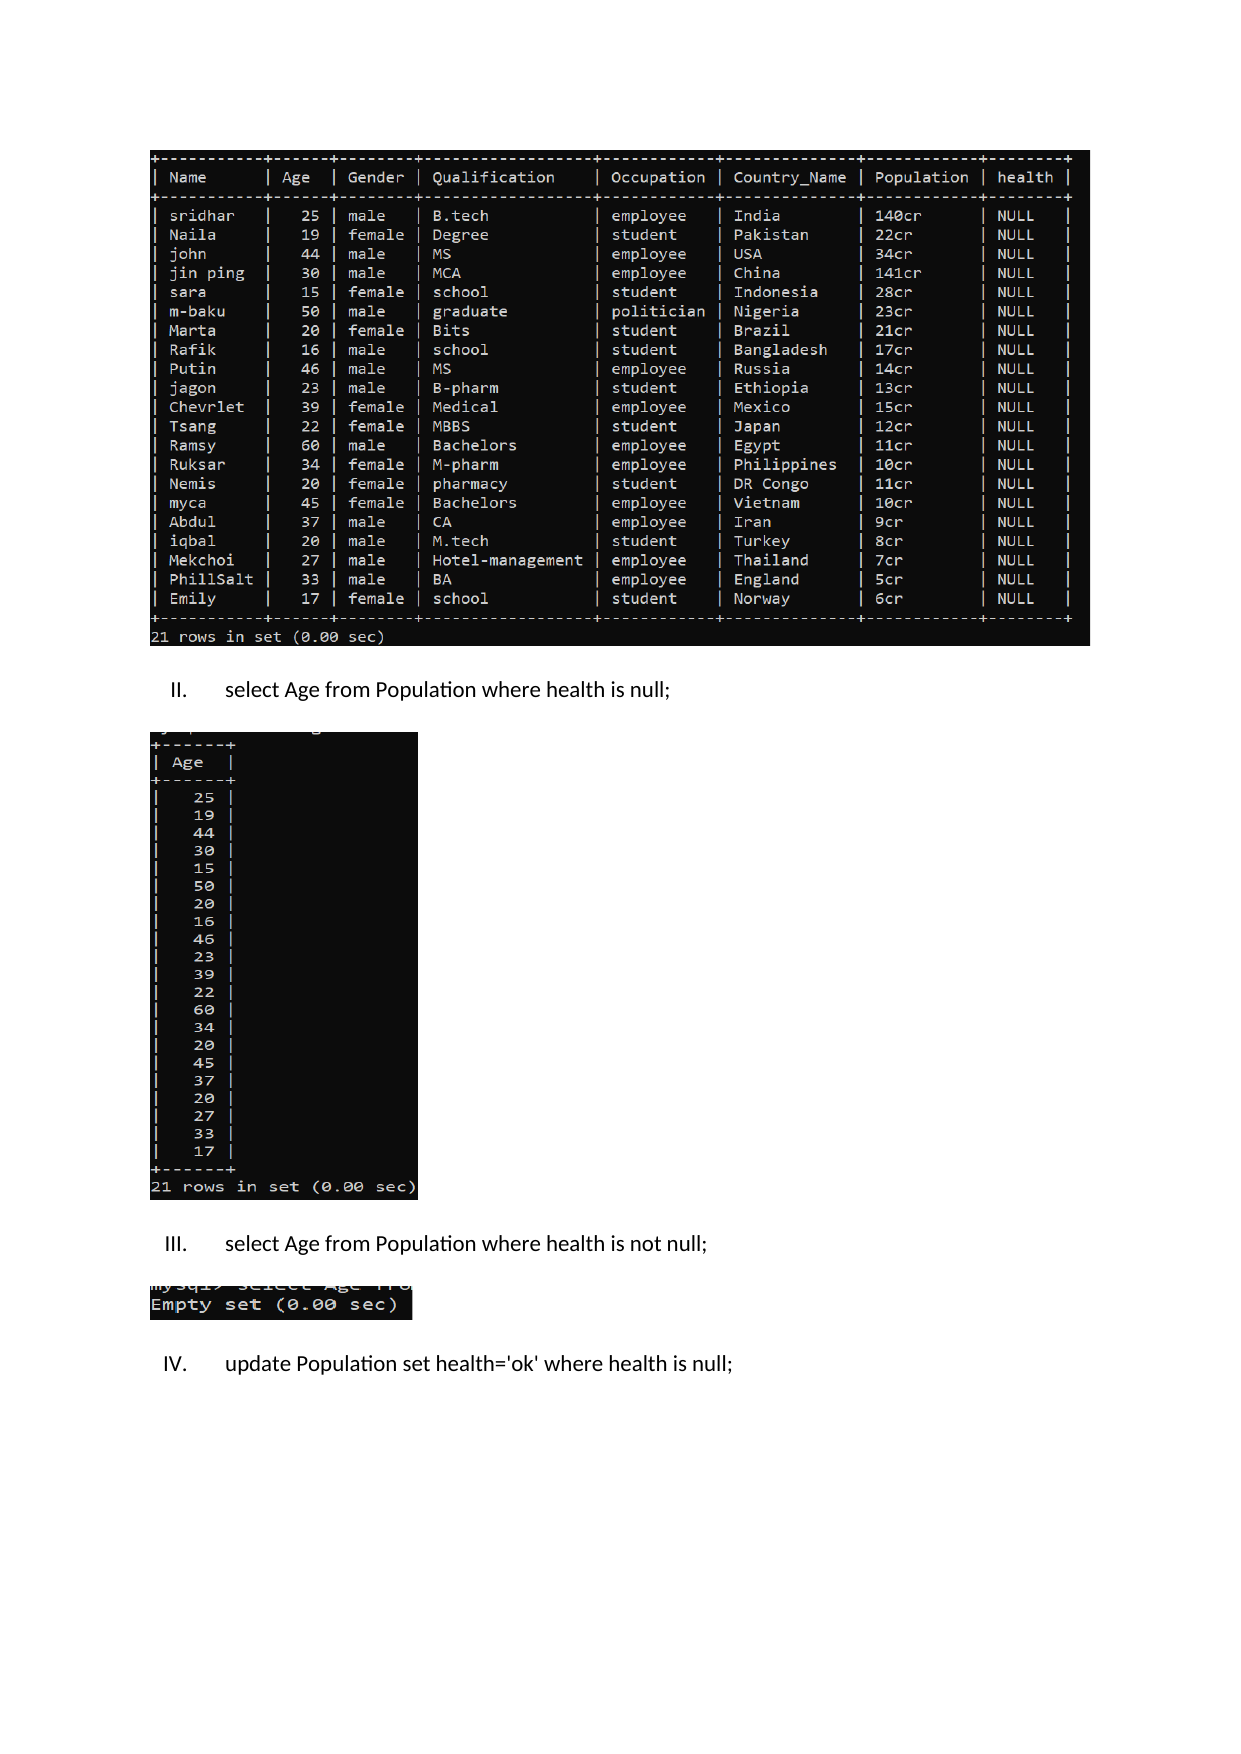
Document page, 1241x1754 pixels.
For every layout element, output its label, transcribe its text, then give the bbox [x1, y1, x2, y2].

list select Age from Population where health is not null; [187, 1229, 1090, 1257]
picture [150, 732, 418, 1200]
list update Population set health='ok' where health is null; [187, 1349, 1090, 1377]
picture [150, 1286, 413, 1320]
list select Age from Population where health is null; [187, 675, 1090, 703]
picture [150, 150, 1091, 646]
